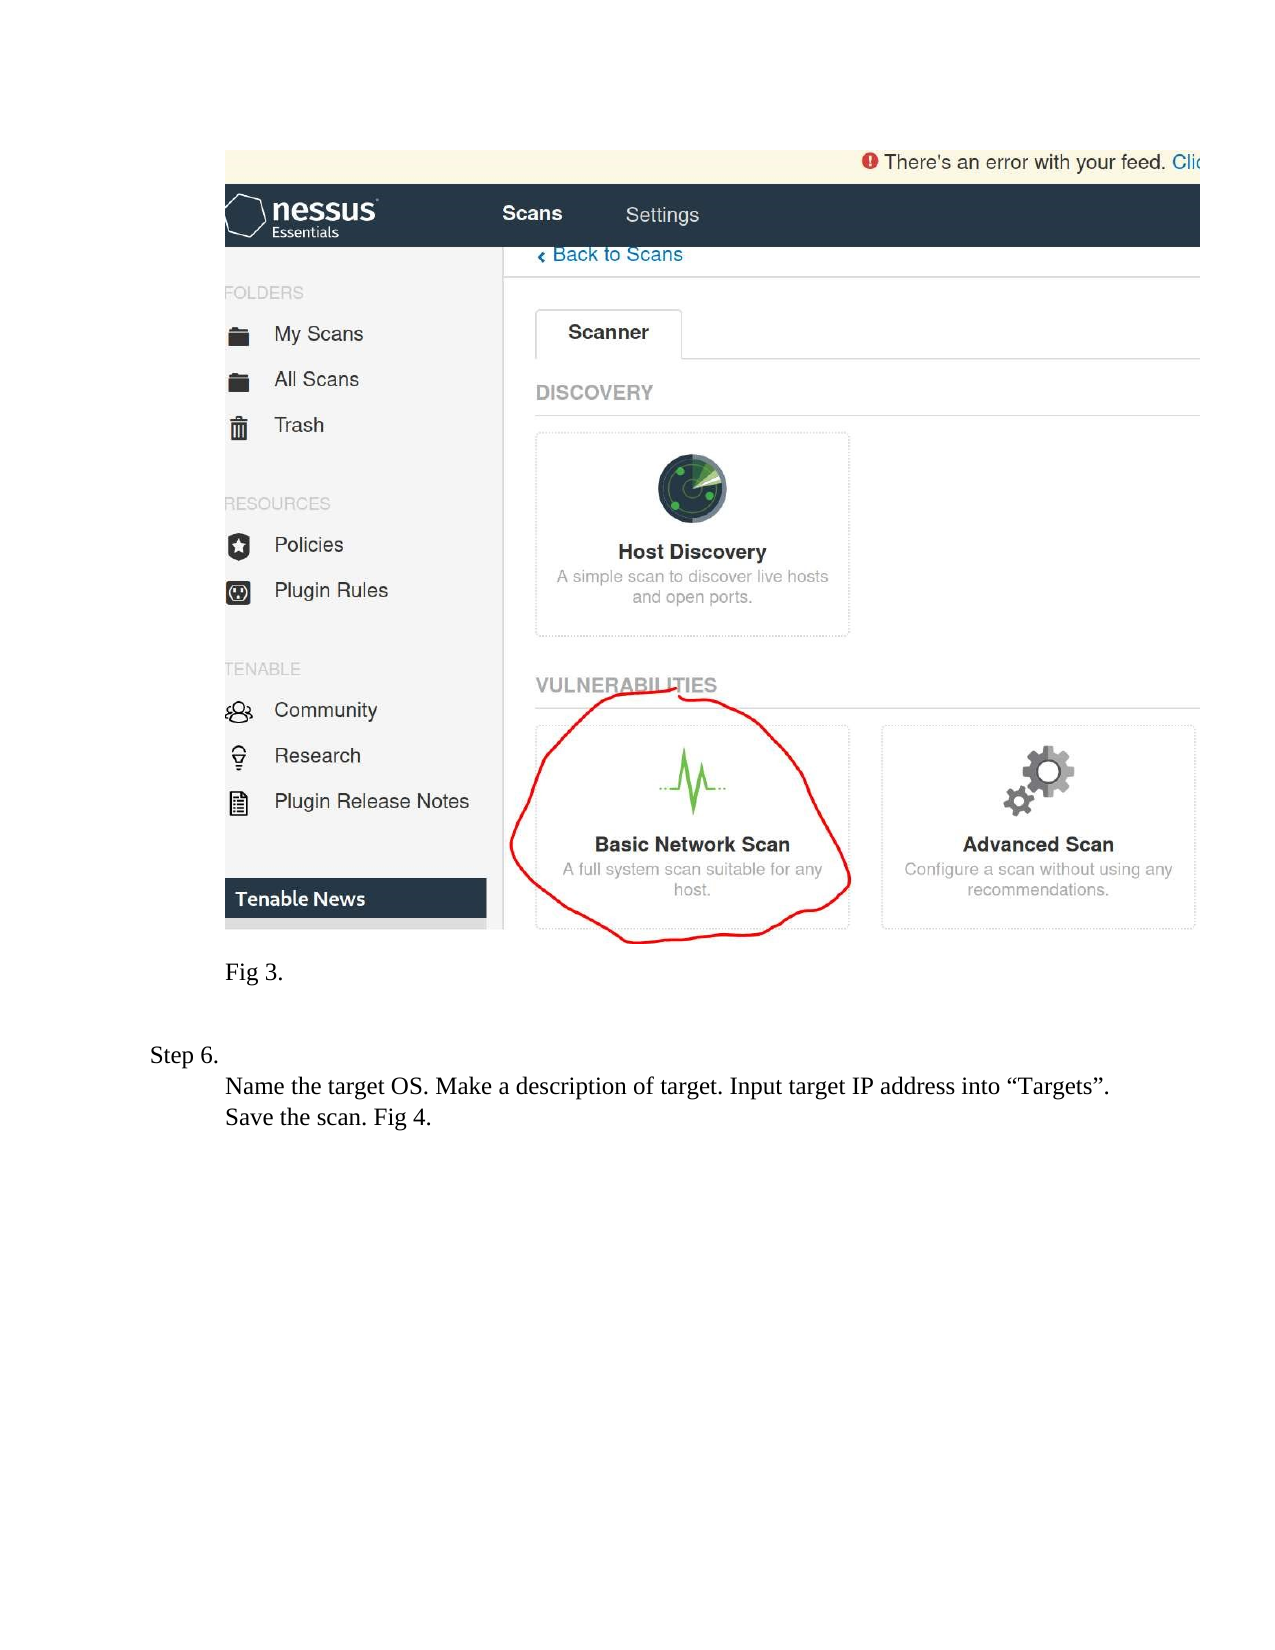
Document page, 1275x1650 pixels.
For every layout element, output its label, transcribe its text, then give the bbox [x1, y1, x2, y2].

text Step 6. [149, 1040, 1125, 1069]
picture [225, 150, 1200, 944]
text Fig 3. [225, 957, 1123, 986]
text Name the target OS. Make a description of target. Input target IP address into “Targets”. Save the scan. Fig 4. [225, 1071, 1125, 1131]
